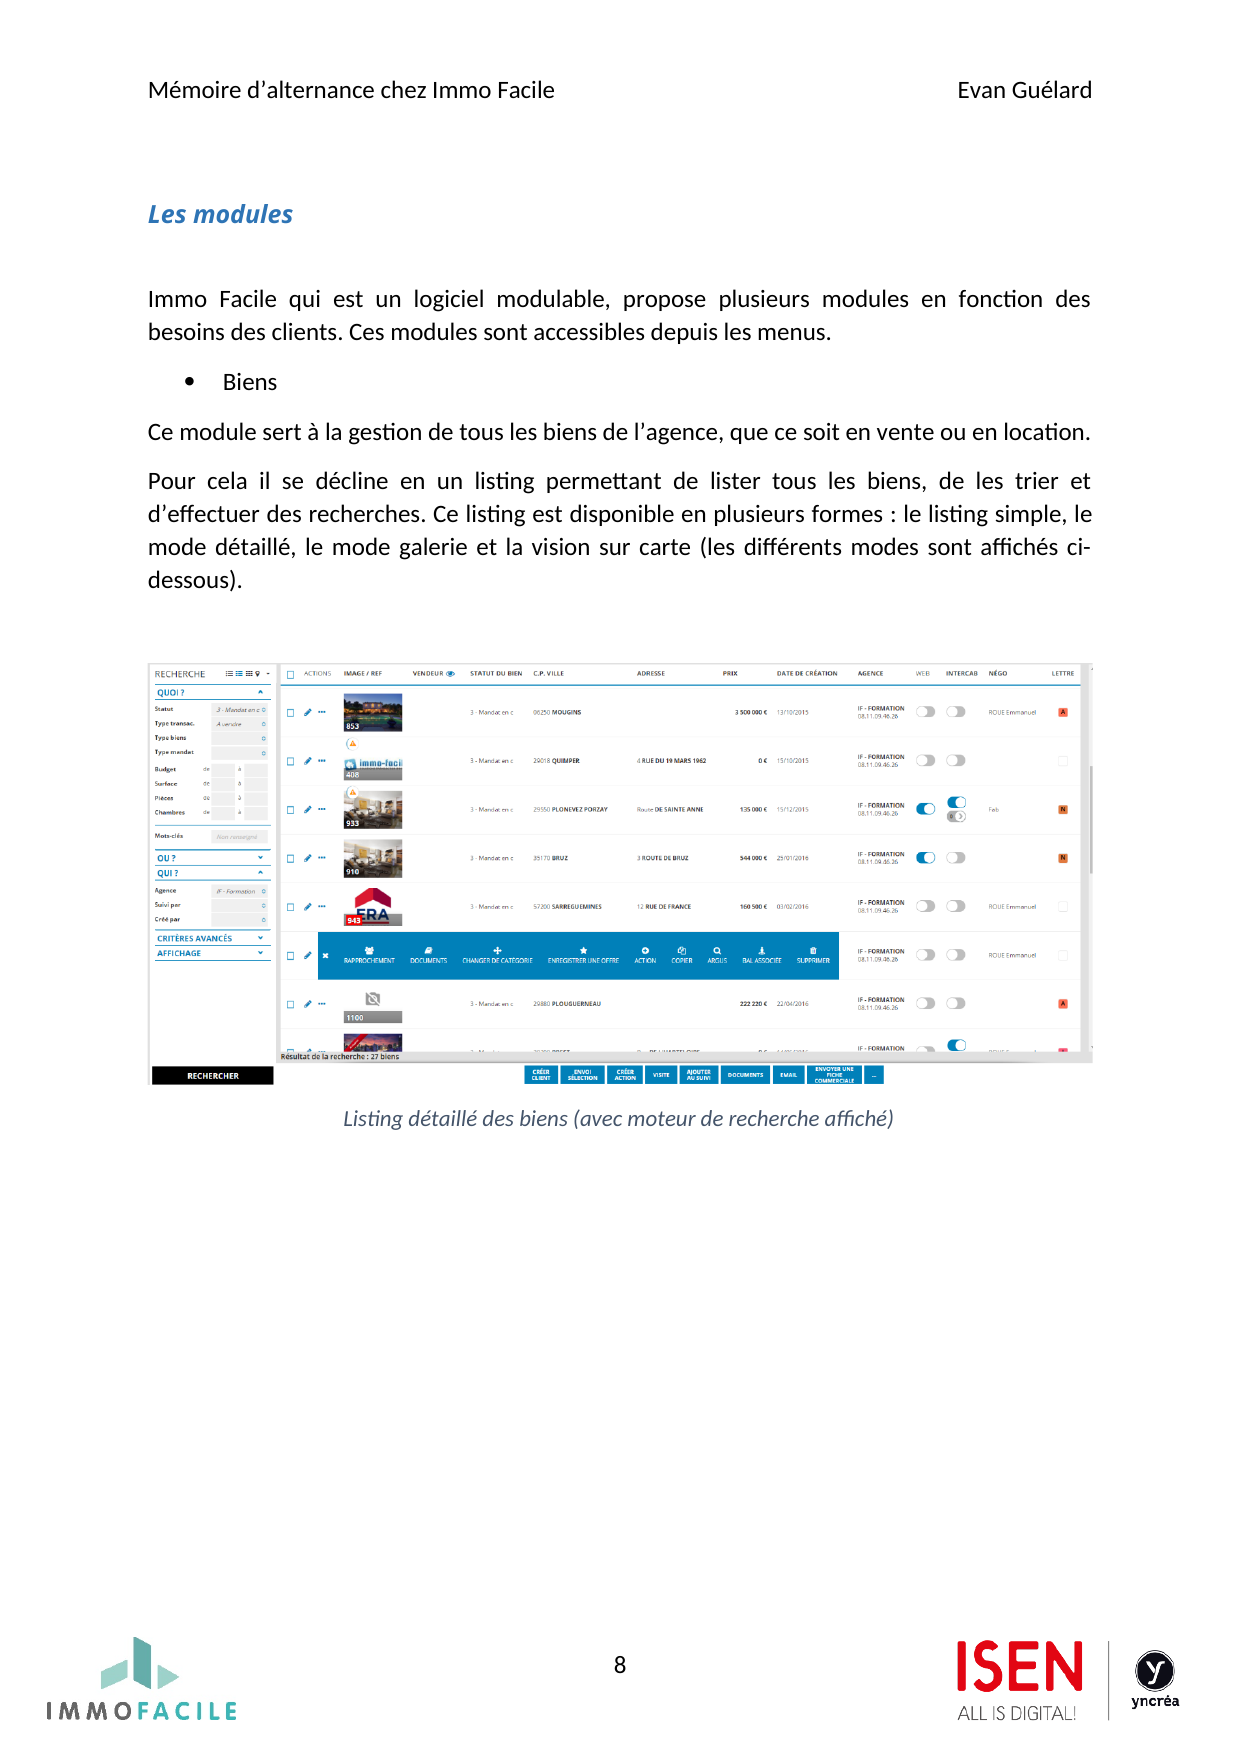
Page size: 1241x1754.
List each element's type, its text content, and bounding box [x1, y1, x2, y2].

picture [47, 1637, 236, 1720]
picture [688, 1070, 702, 1074]
picture [538, 1070, 548, 1074]
text Ce module sert à la gestion de tous les biens de l’agence, que ce soit en vente ou en location. [148, 416, 1093, 446]
text Listing détaillé des biens (avec moteur de recherche affiché) [148, 1104, 1093, 1132]
picture [147, 663, 1093, 1085]
subtitle Les modules [148, 197, 1093, 231]
text Pour cela il se décline en un listing permettant de lister tous les biens, de les trier et d’effectuer des recherches. Ce listing est disponible en plusieurs formes : le listing simple, le mode détaillé, le mode galerie et la vision sur carte (les différents modes sont affichés ci-dessous). [148, 465, 1093, 594]
text Immo Facile qui est un logiciel modulable, propose plusieurs modules en fonction des besoins des clients. Ces modules sont accessibles depuis les menus. [148, 283, 1093, 347]
list Biens [185, 366, 1093, 397]
picture [931, 1638, 1200, 1721]
picture [622, 1070, 633, 1074]
